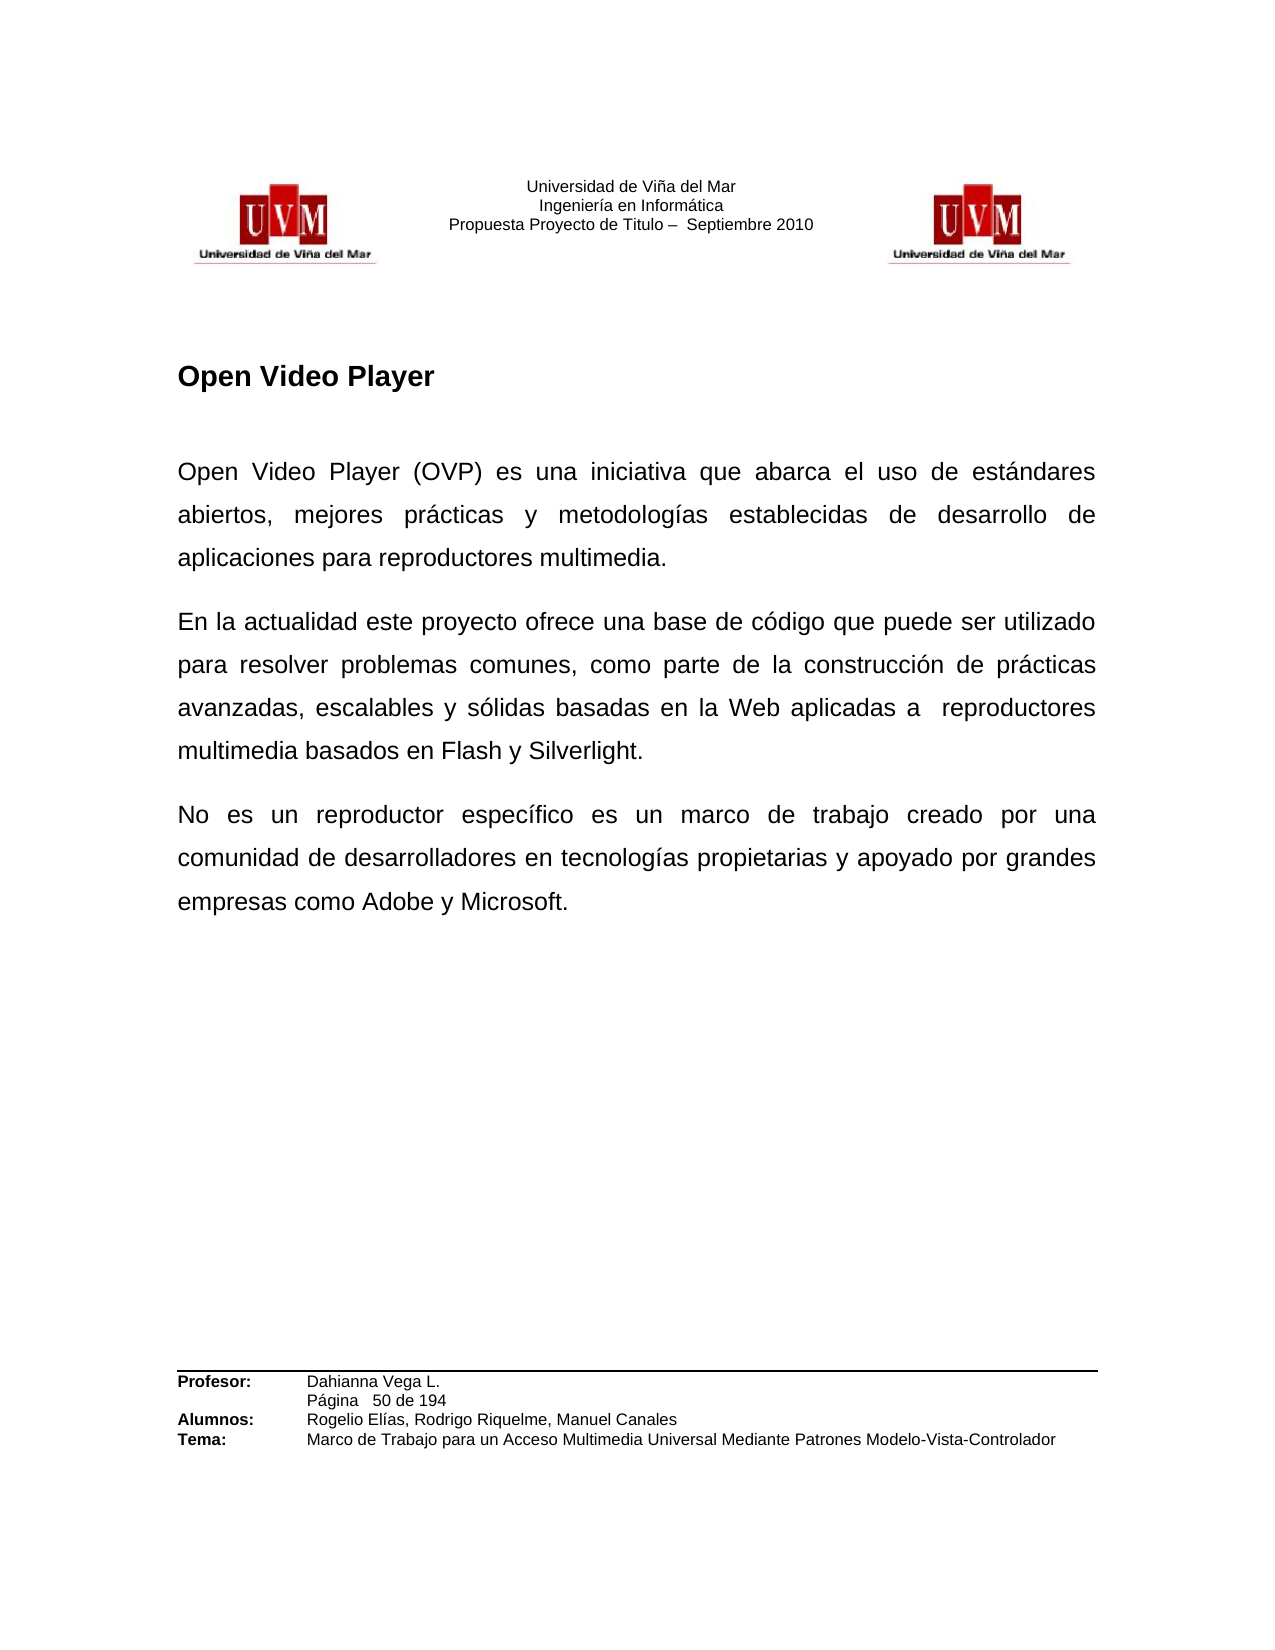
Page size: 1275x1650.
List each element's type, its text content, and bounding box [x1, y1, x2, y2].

picture [871, 176, 1084, 267]
picture [177, 176, 390, 267]
text Open Video Player (OVP) es una iniciativa que abarca el uso de estándares abiertos, mejores prácticas y metodologías establecidas de desarrollo de aplicaciones para reproductores multimedia. [177, 457, 1098, 572]
text En la actualidad este proyecto ofrece una base de código que puede ser utilizado para resolver problemas comunes, como parte de la construcción de prácticas avanzadas, escalables y sólidas basadas en la Web aplicadas a reproductores multimedia basados en Flash y Silverlight. [177, 607, 1098, 765]
text No es un reproductor específico es un marco de trabajo creado por una comunidad de desarrolladores en tecnologías propietarias y apoyado por grandes empresas como Adobe y Microsoft. [177, 800, 1098, 915]
subtitle Open Video Player [177, 359, 1098, 392]
